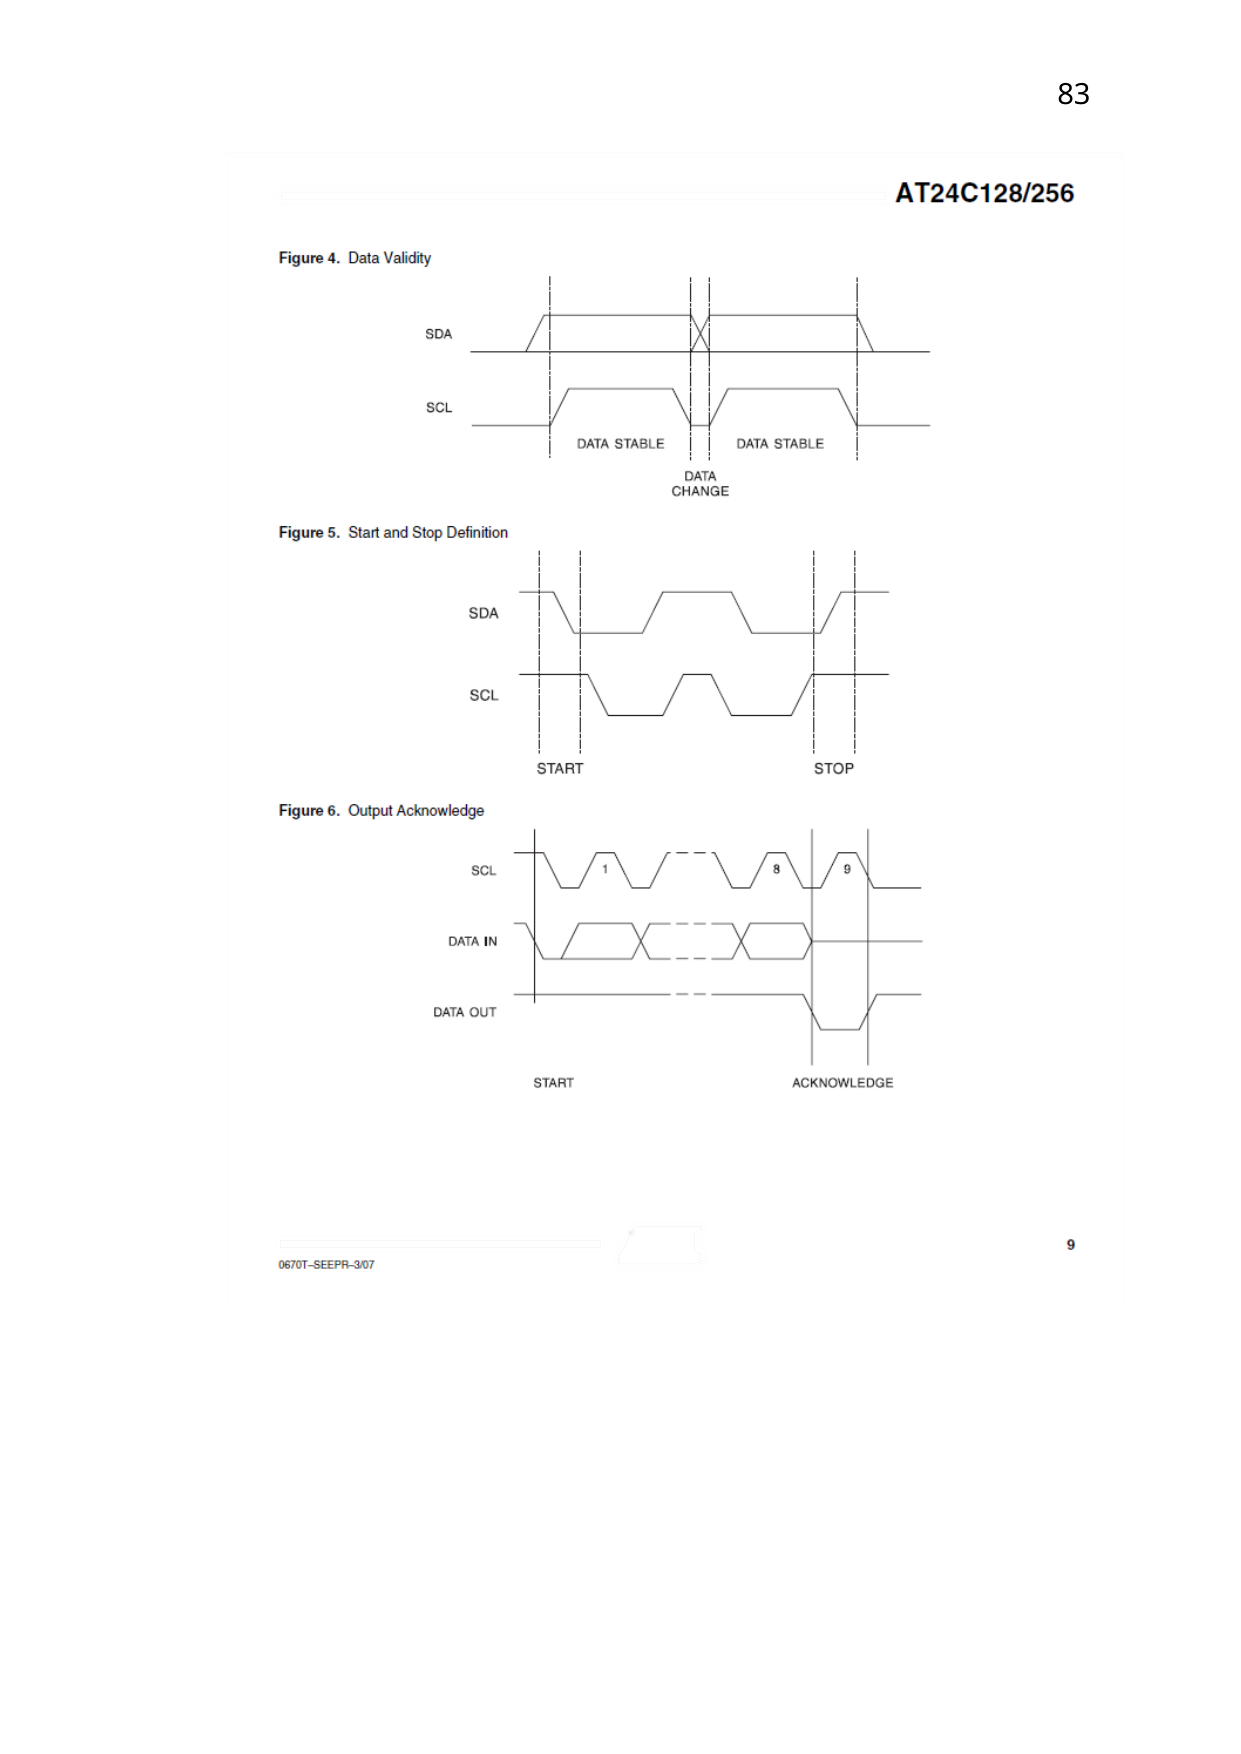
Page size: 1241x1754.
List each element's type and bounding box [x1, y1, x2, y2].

picture [225, 152, 1125, 1308]
